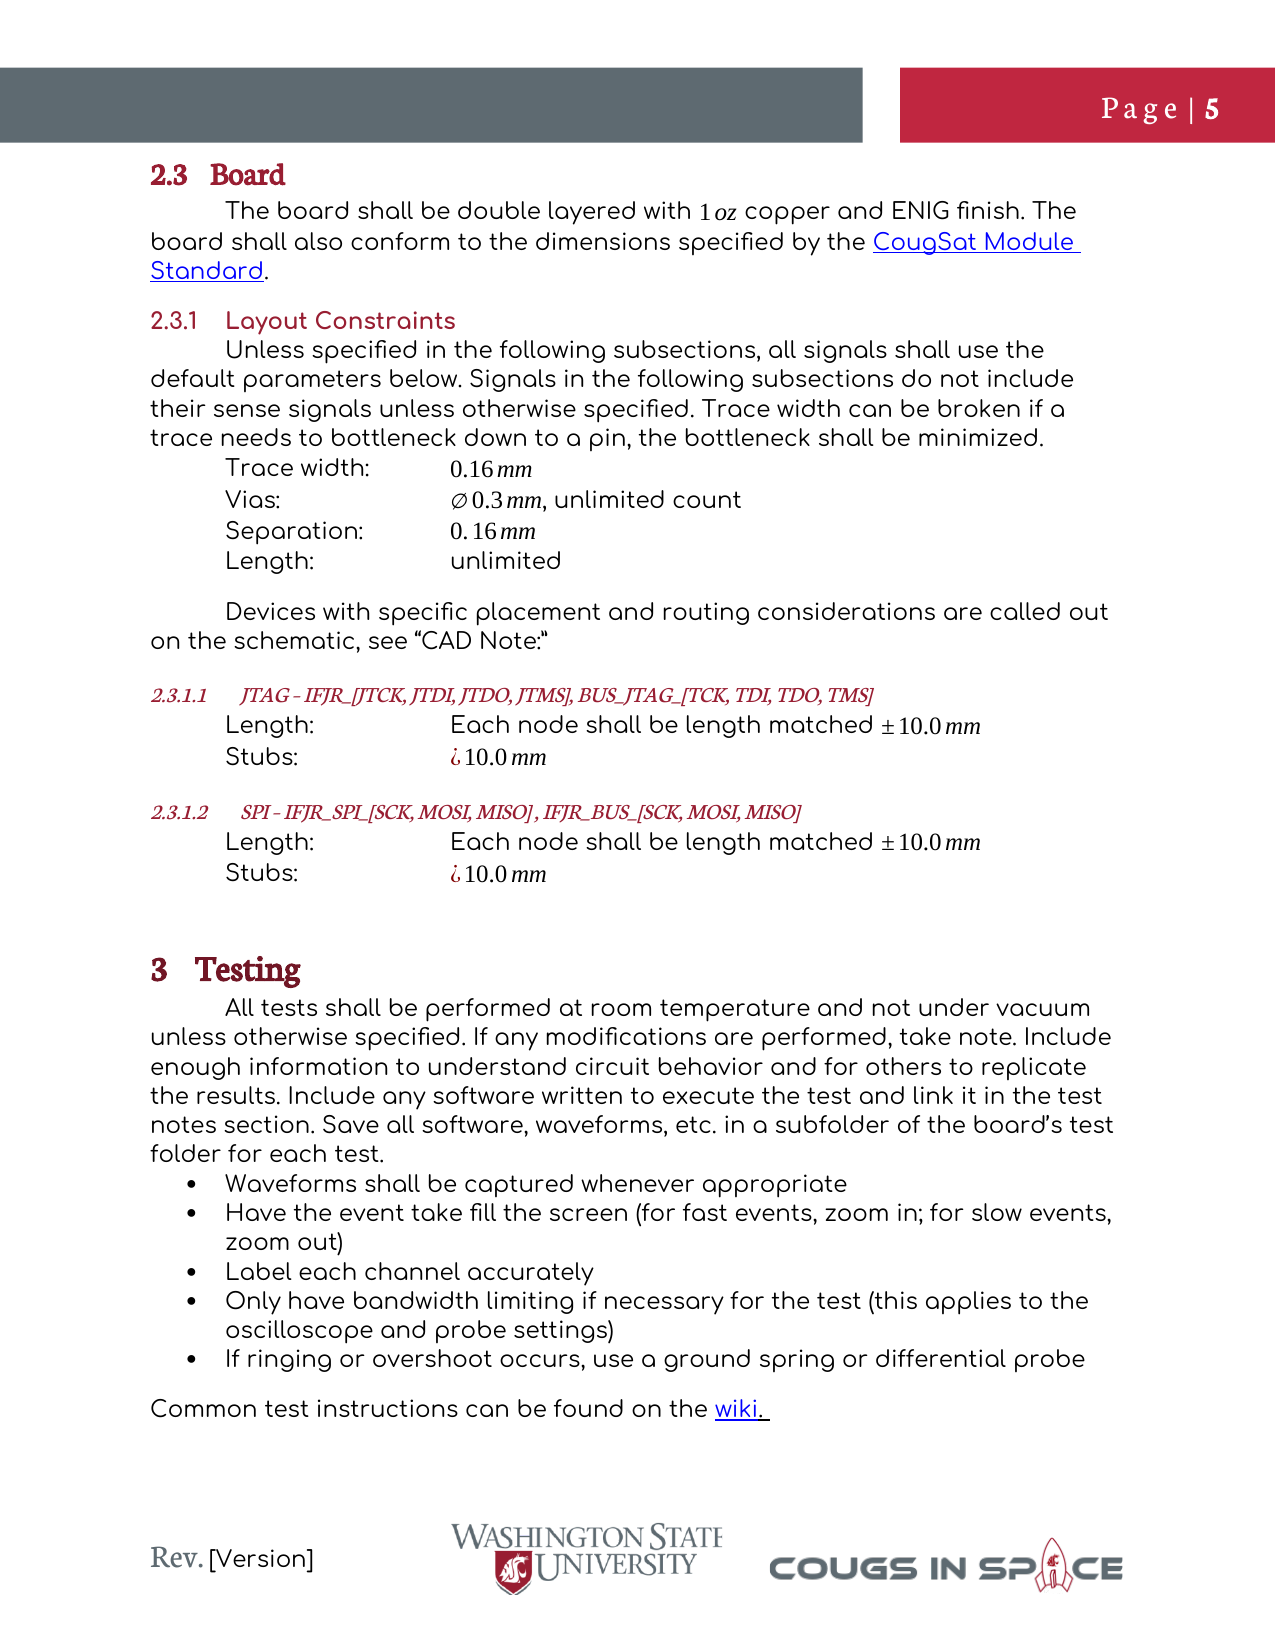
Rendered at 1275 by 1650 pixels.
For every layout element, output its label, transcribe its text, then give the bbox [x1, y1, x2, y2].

picture [450, 1522, 723, 1595]
list Waveforms shall be captured whenever appropriate [187, 1172, 1125, 1197]
subtitle JTAG – IFJR_[JTCK, JTDI, JTDO, JTMS], BUS_JTAG_[TCK, TDI, TDO, TMS] [150, 679, 1125, 708]
text Common test instructions can be found on the wiki. [150, 1398, 1125, 1423]
subtitle Layout Constraints [150, 309, 1125, 335]
list Have the event take fill the screen (for fast events, zoom in; for slow events, zoom out) [187, 1201, 1125, 1256]
list If ringing or overshoot occurs, use a ground spring or differential probe [187, 1348, 1125, 1373]
text Stubs: [225, 744, 1125, 771]
subtitle Board [150, 150, 1125, 192]
text Separation: [225, 518, 1125, 546]
text The board shall be double layered with copper and ENIG finish. The board shall also conform to the dimensions specified by the CougSat Module Standard. [150, 198, 1125, 284]
subtitle Testing [150, 942, 1125, 989]
picture [769, 1537, 1123, 1594]
text Vias: , unlimited count [225, 487, 1125, 514]
text Length: unlimited [225, 549, 1125, 575]
text Trace width: [225, 456, 1125, 483]
text All tests shall be performed at room temperature and not under vacuum unless otherwise specified. If any modifications are performed, take note. Include enough information to understand circuit behavior and for others to replicate the results. Include any software written to execute the test and link it in the test notes section. Save all software, waveforms, etc. in a subfolder of the board’s test folder for each test. [150, 996, 1125, 1168]
text Devices with specific placement and routing considerations are called out on the schematic, see “CAD Note:” [150, 600, 1125, 654]
list Only have bandwidth limiting if necessary for the test (this applies to the oscilloscope and probe settings) [187, 1289, 1125, 1344]
list Label each channel accurately [187, 1260, 1125, 1285]
subtitle SPI – IFJR_SPI_[SCK, MOSI, MISO] , IFJR_BUS_[SCK, MOSI, MISO] [150, 796, 1125, 825]
text Length: Each node shall be length matched [225, 829, 1125, 857]
text Length: Each node shall be length matched [225, 712, 1125, 740]
text Stubs: [225, 860, 1125, 888]
text Unless specified in the following subsections, all signals shall use the default parameters below. Signals in the following subsections do not include their sense signals unless otherwise specified. Trace width can be broken if a trace needs to bottleneck down to a pin, the bottleneck shall be minimized. [150, 338, 1125, 452]
